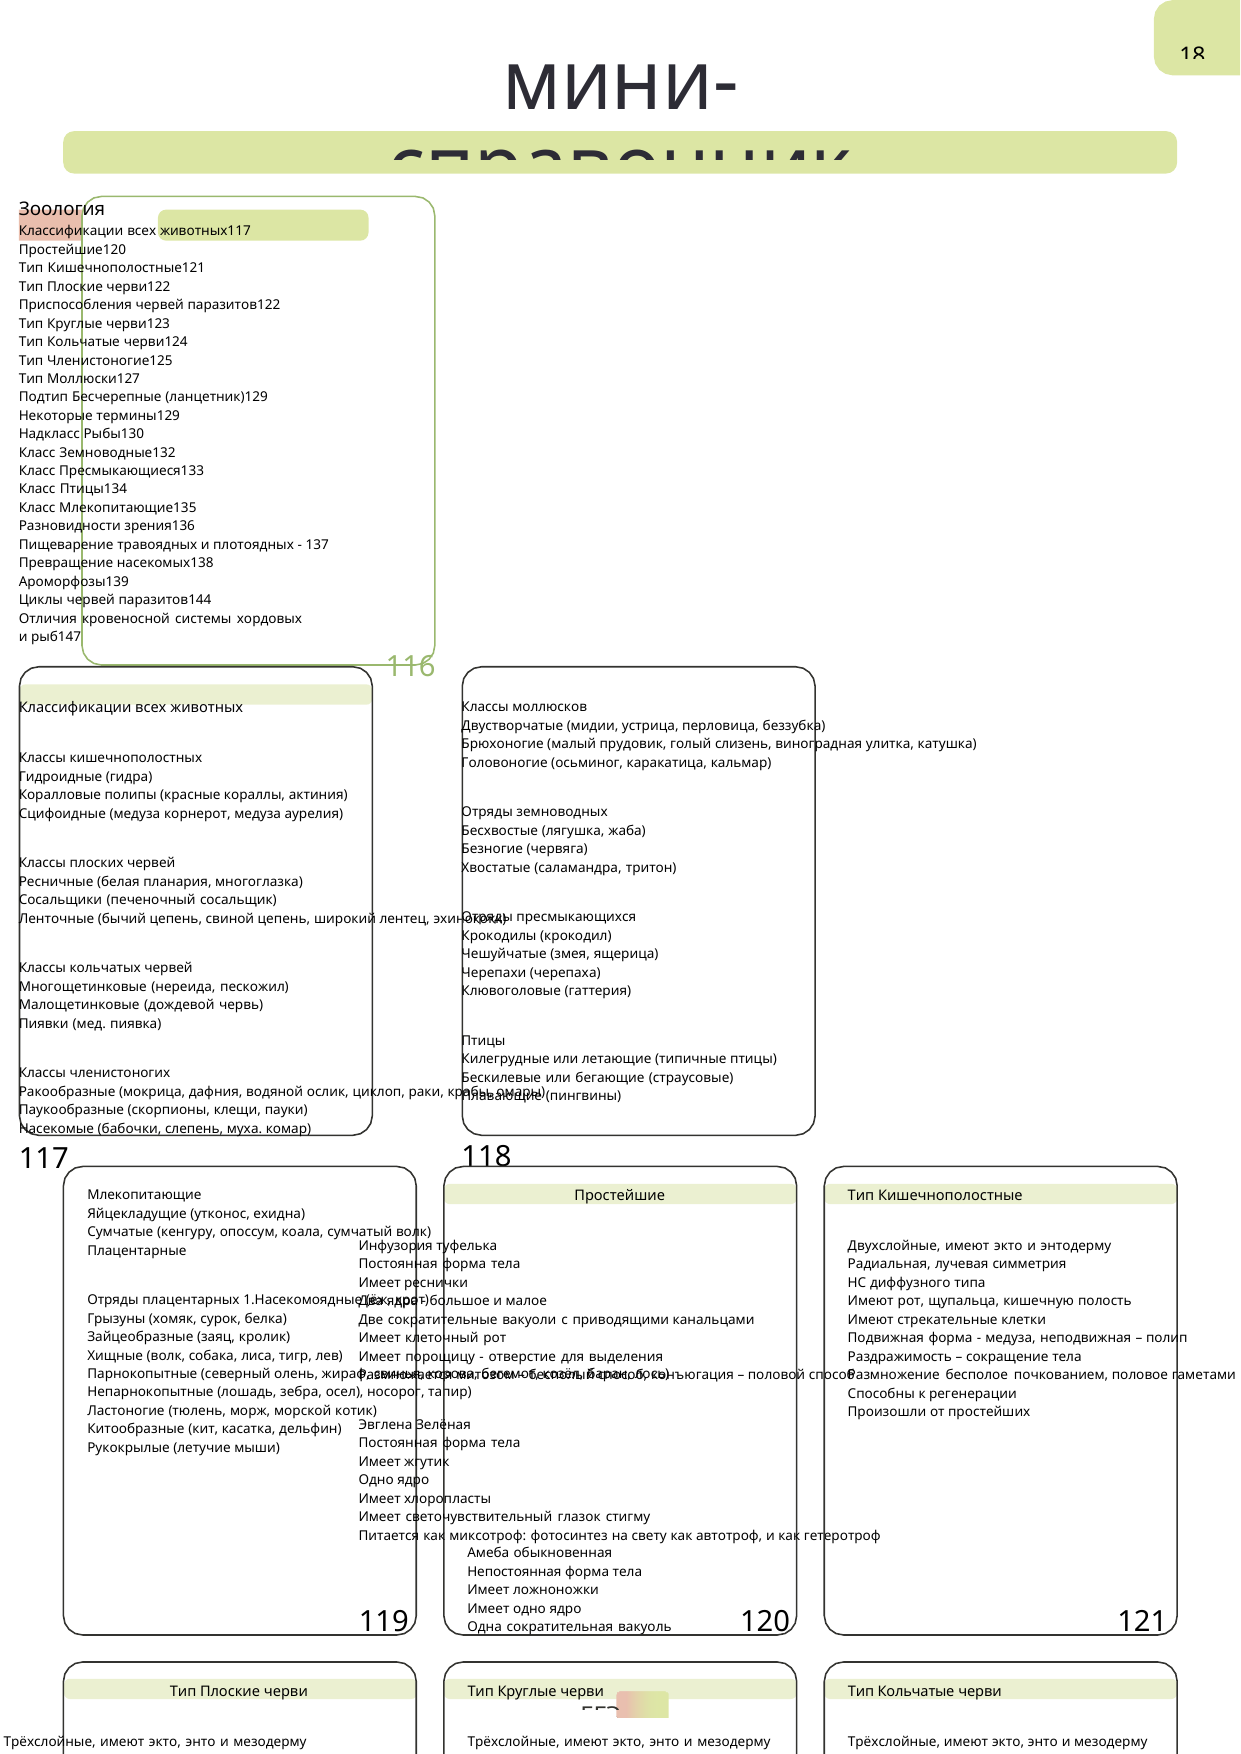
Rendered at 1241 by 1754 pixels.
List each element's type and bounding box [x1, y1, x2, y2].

picture [616, 1690, 669, 1718]
